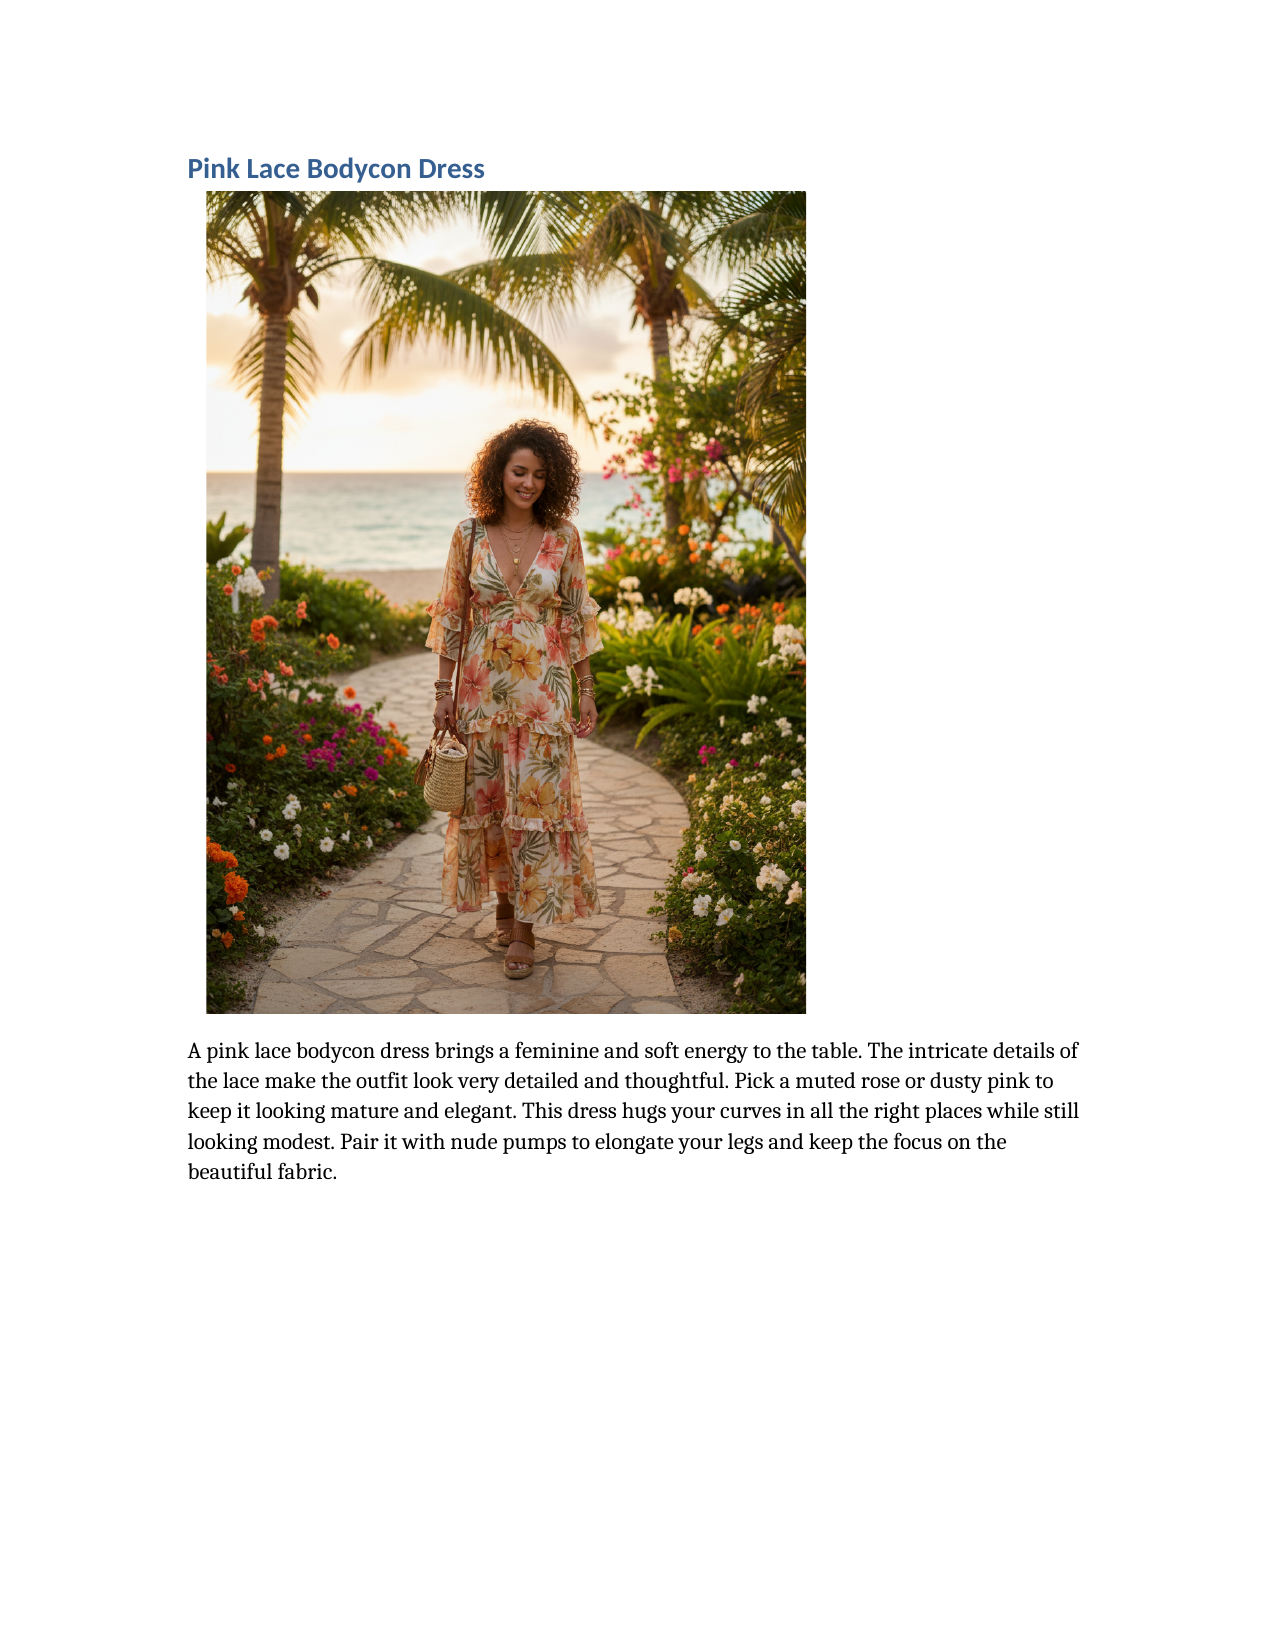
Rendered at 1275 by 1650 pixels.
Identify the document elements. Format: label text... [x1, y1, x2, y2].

picture [206, 191, 807, 1014]
subtitle Pink Lace Bodycon Dress [187, 150, 1087, 186]
text A pink lace bodycon dress brings a feminine and soft energy to the table. The intricate details of the lace make the outfit look very detailed and thoughtful. Pick a muted rose or dusty pink to keep it looking mature and elegant. This dress hugs your curves in all the right places while still looking modest. Pair it with nude pumps to elongate your legs and keep the focus on the beautiful fabric. [187, 1038, 1087, 1185]
